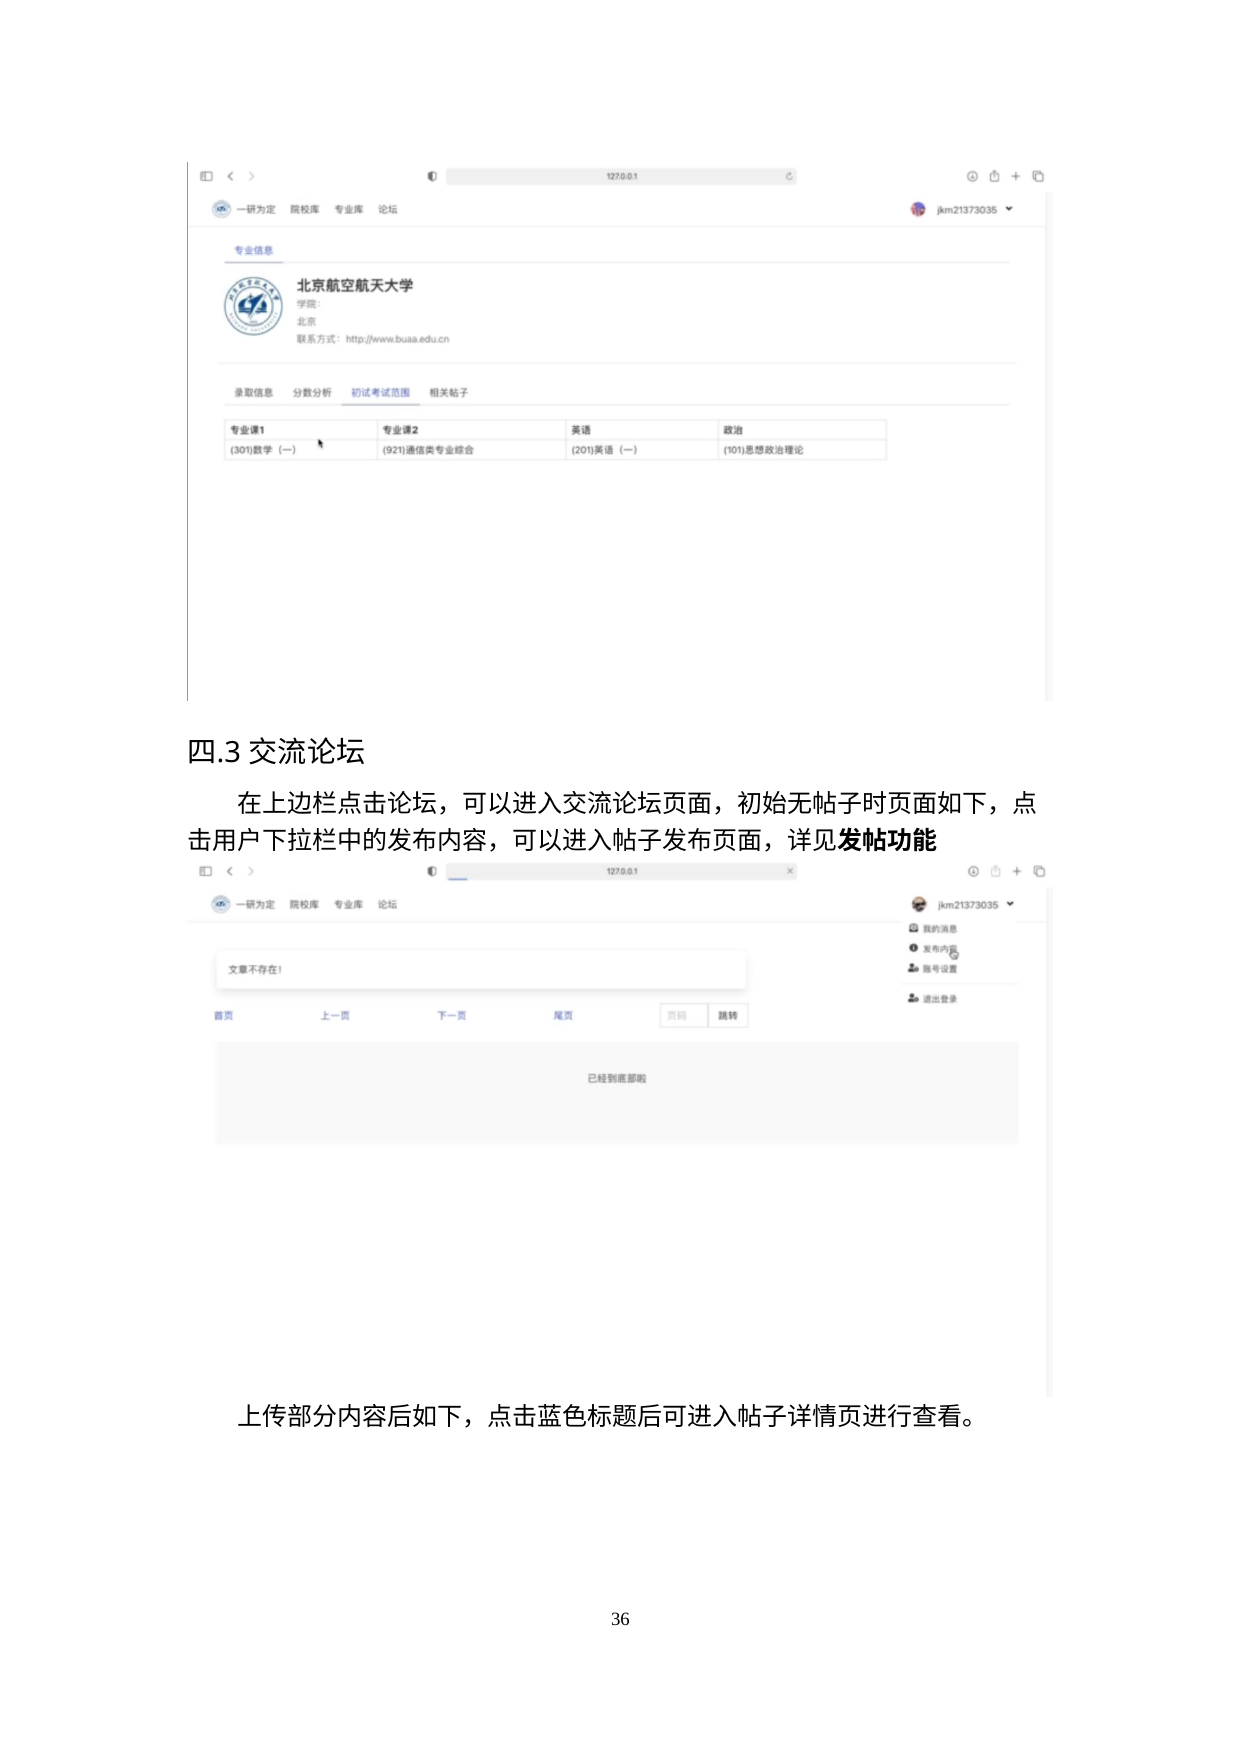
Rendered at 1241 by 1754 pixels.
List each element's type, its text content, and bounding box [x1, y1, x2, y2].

text 上传部分内容后如下，点击蓝色标题后可进入帖子详情页进行查看。 [187, 1397, 1053, 1432]
subtitle 交流论坛 [187, 729, 1053, 771]
picture [187, 162, 1053, 701]
picture [187, 856, 1053, 1397]
text 在上边栏点击论坛，可以进入交流论坛页面，初始无帖子时页面如下，点击用户下拉栏中的发布内容，可以进入帖子发布页面，详见发帖功能 [187, 784, 1053, 856]
